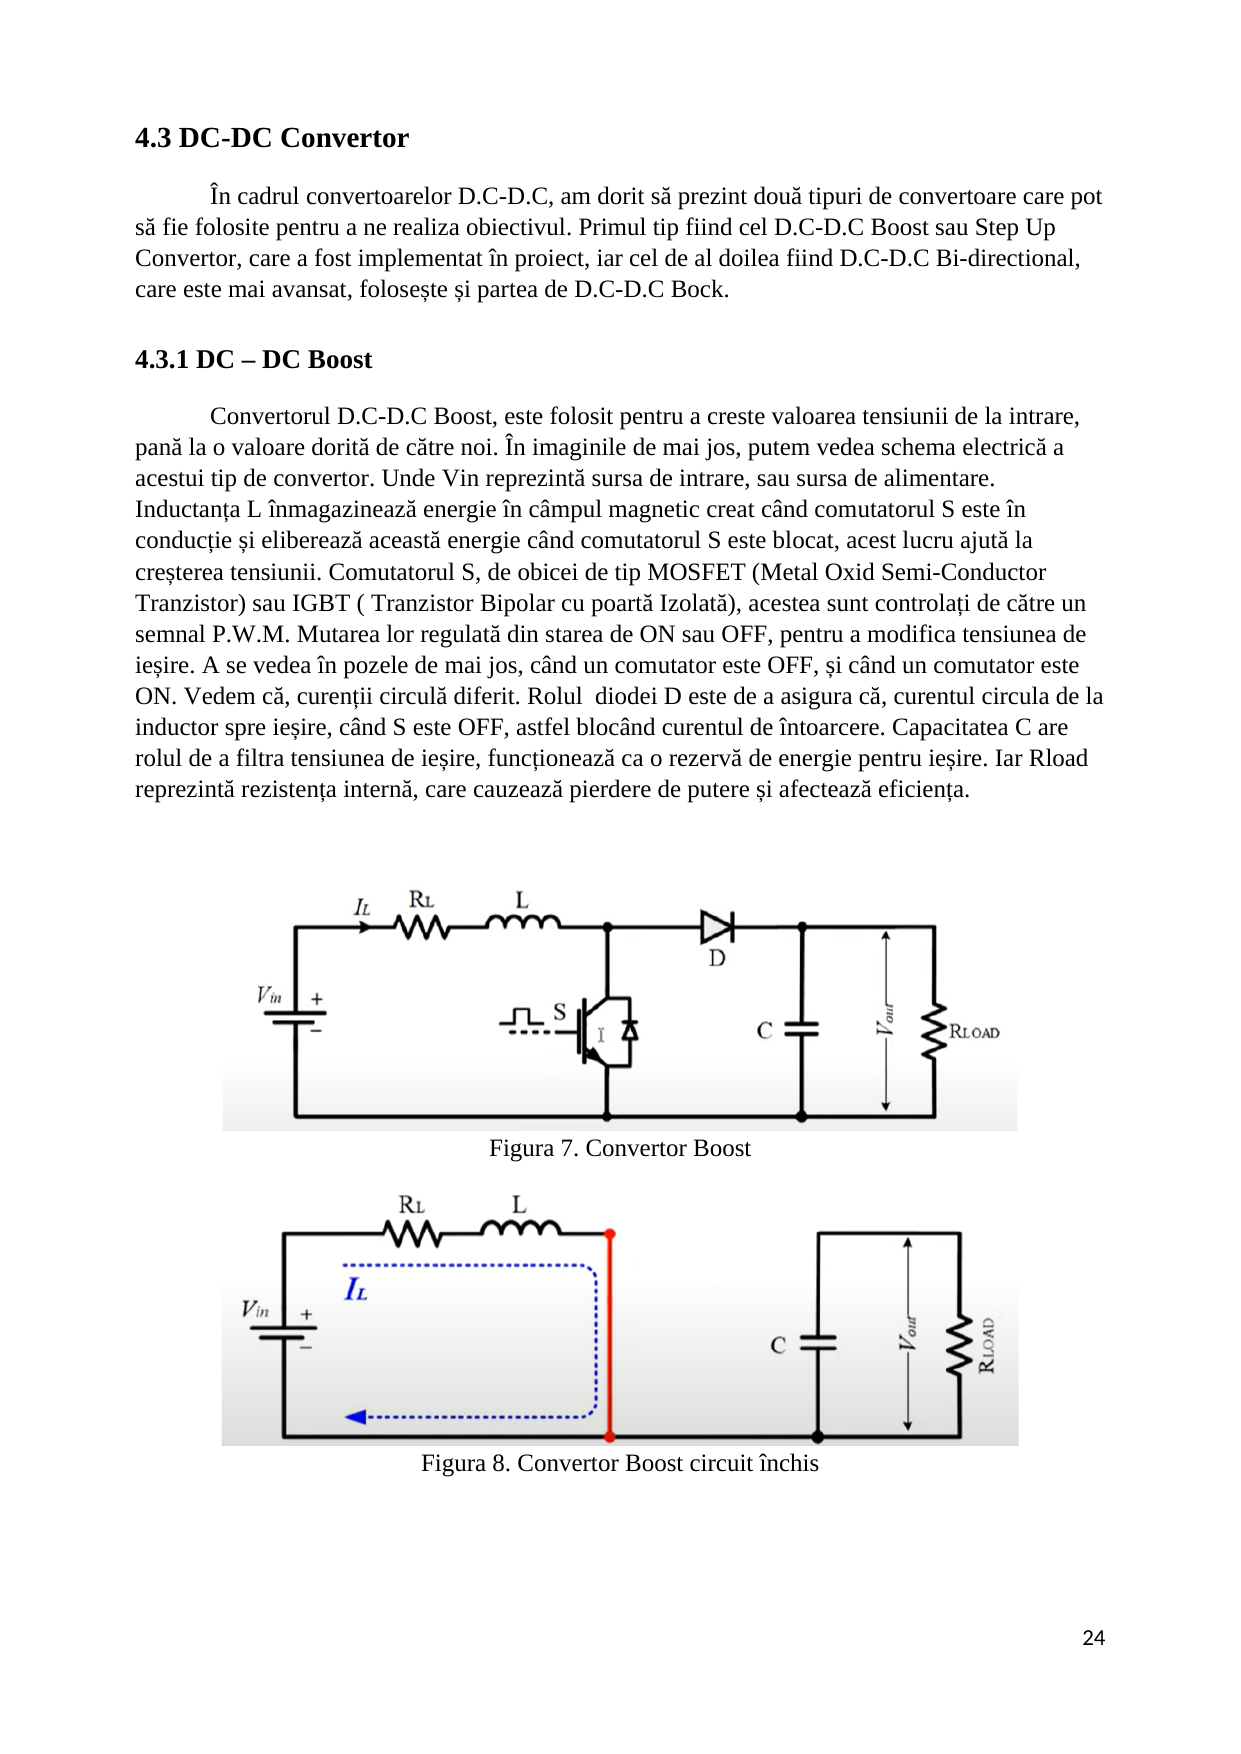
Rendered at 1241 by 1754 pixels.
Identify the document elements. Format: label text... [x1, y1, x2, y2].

text Figura 8. Convertor Boost circuit închis [135, 1448, 1105, 1477]
picture [221, 1195, 1019, 1446]
picture [222, 877, 1018, 1131]
text În cadrul convertoarelor D.C-D.C, am dorit să prezint două tipuri de convertoare care pot să fie folosite pentru a ne realiza obiectivul. Primul tip fiind cel D.C-D.C Boost sau Step Up Convertor, care a fost implementat în proiect, iar cel de al doilea fiind D.C-D.C Bi-directional, care este mai avansat, folosește și partea de D.C-D.C Bock. [135, 181, 1105, 303]
text 4.3 DC-DC Convertor [135, 120, 1105, 153]
text Figura 7. Convertor Boost [135, 1133, 1105, 1162]
text Convertorul D.C-D.C Boost, este folosit pentru a creste valoarea tensiunii de la intrare, pană la o valoare dorită de către noi. În imaginile de mai jos, putem vedea schema electrică a acestui tip de convertor. Unde Vin reprezintă sursa de intrare, sau sursa de alimentare. Inductanța L înmagazinează energie în câmpul magnetic creat când comutatorul S este în conducție și eliberează această energie când comutatorul S este blocat, acest lucru ajută la creșterea tensiunii. Comutatorul S, de obicei de tip MOSFET (Metal Oxid Semi-Conductor Tranzistor) sau IGBT ( Tranzistor Bipolar cu poartă Izolată), acestea sunt controlați de către un semnal P.W.M. Mutarea lor regulată din starea de ON sau OFF, pentru a modifica tensiunea de ieșire. A se vedea în pozele de mai jos, când un comutator este OFF, și când un comutator este ON. Vedem că, curenții circulă diferit. Rolul diodei D este de a asigura că, curentul circula de la inductor spre ieșire, când S este OFF, astfel blocând curentul de întoarcere. Capacitatea C are rolul de a filtra tensiunea de ieșire, funcționează ca o rezervă de energie pentru ieșire. Iar Rload reprezintă rezistența internă, care cauzează pierdere de putere și afectează eficiența. [135, 401, 1105, 803]
text 4.3.1 DC – DC Boost [135, 343, 1105, 374]
